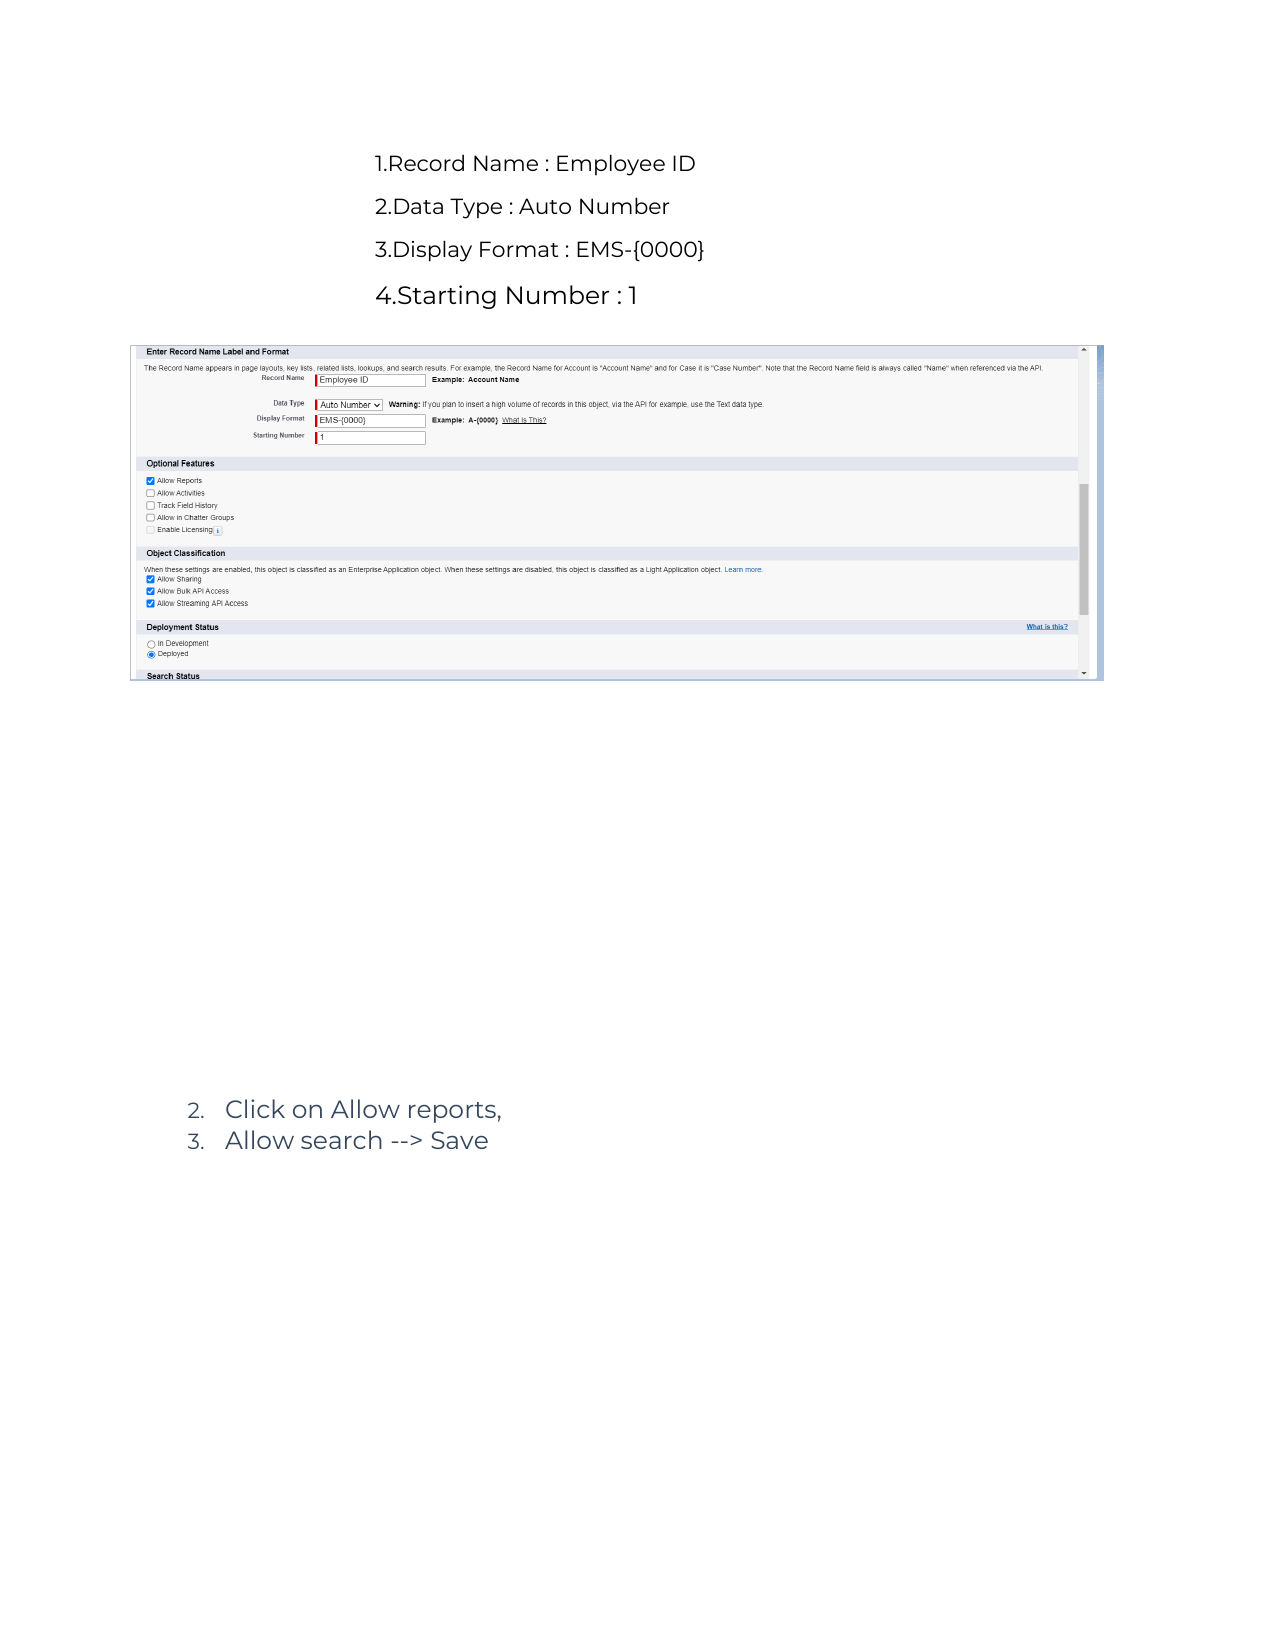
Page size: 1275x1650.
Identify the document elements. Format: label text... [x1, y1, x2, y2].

picture [129, 344, 1105, 682]
text 3.Display Format : EMS-{0000} [375, 237, 1125, 263]
text 1.Record Name : Employee ID [375, 150, 1125, 177]
list Allow search --> Save [187, 1125, 1125, 1156]
list Click on Allow reports, [187, 1094, 1125, 1125]
text 2.Data Type : Auto Number [375, 193, 1125, 220]
text 4.Starting Number : 1 [375, 280, 1125, 311]
